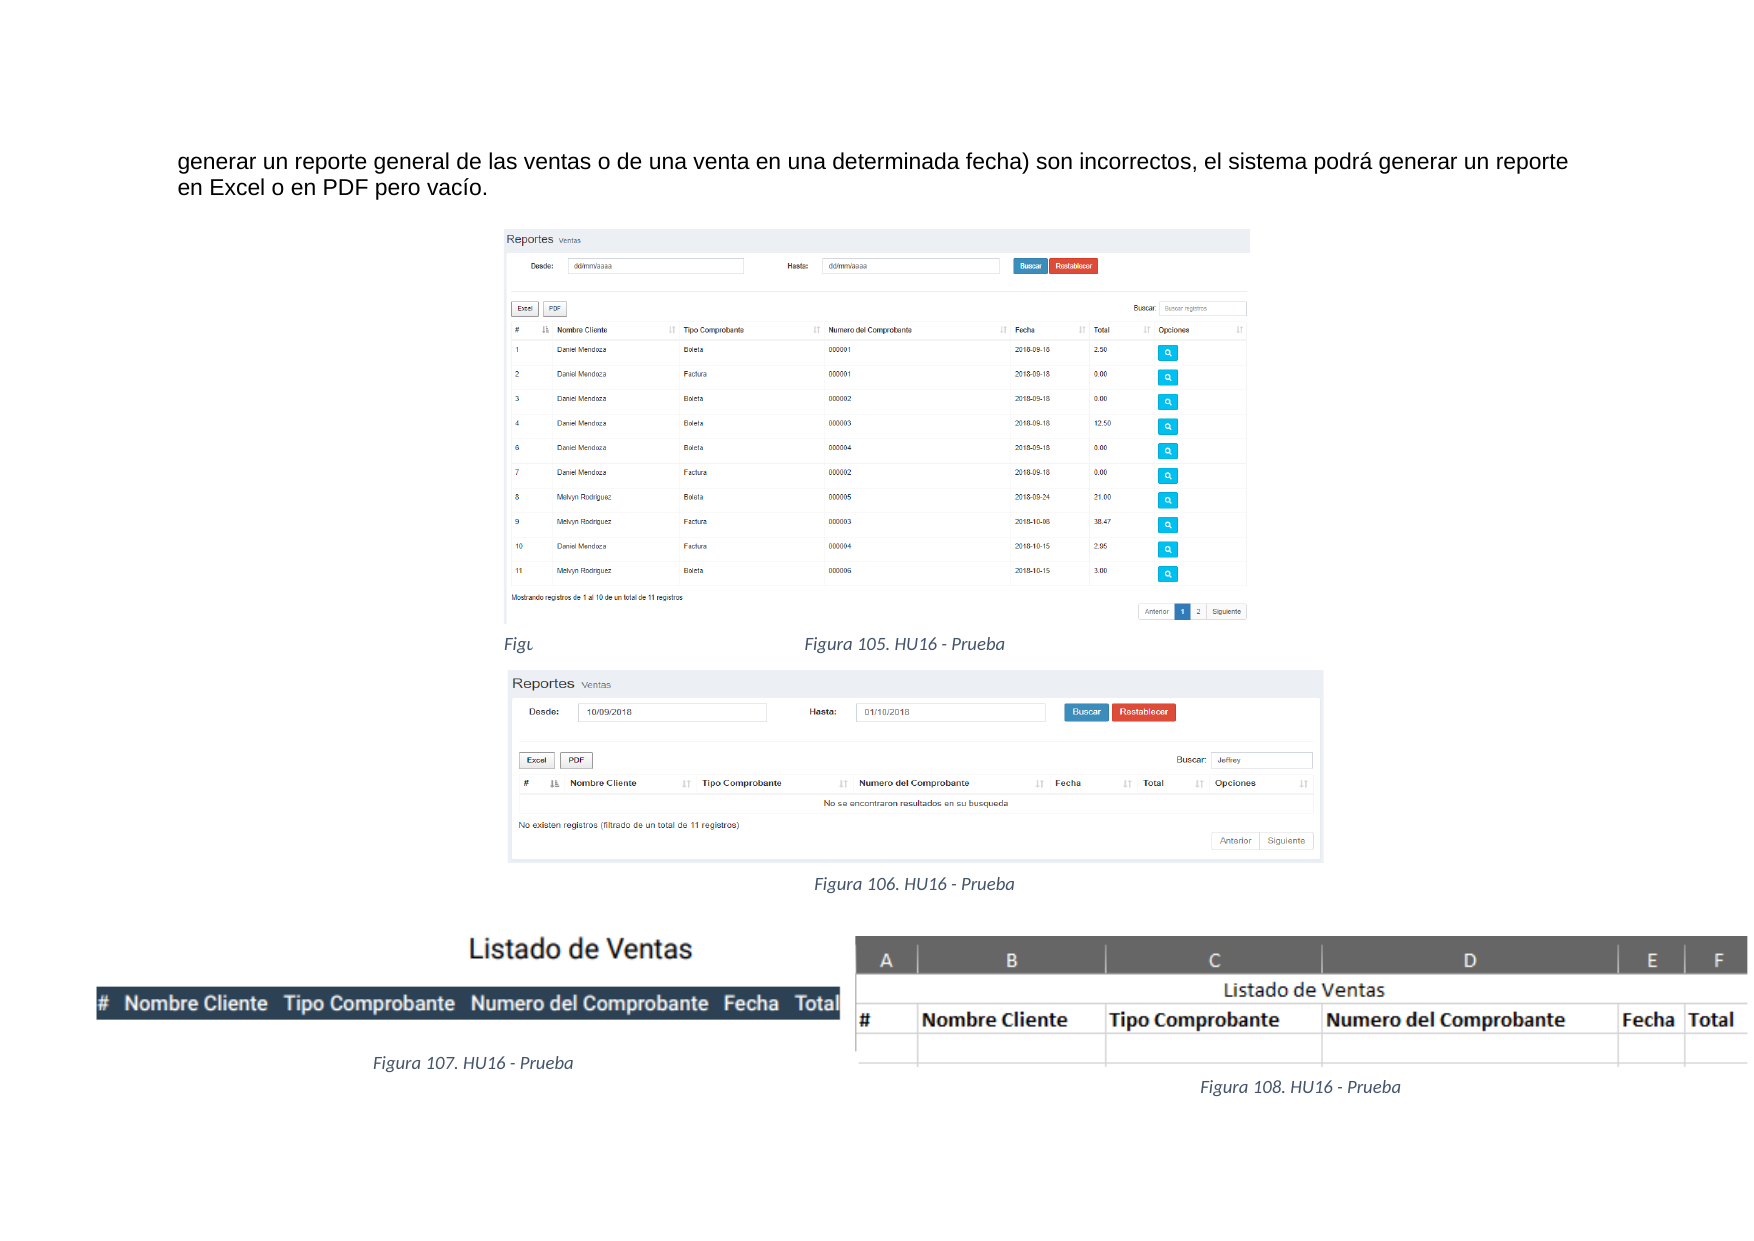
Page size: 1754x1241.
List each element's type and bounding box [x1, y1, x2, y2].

text [177, 148, 1577, 200]
picture [503, 229, 1250, 624]
picture [90, 910, 1748, 1067]
picture [507, 670, 1324, 863]
